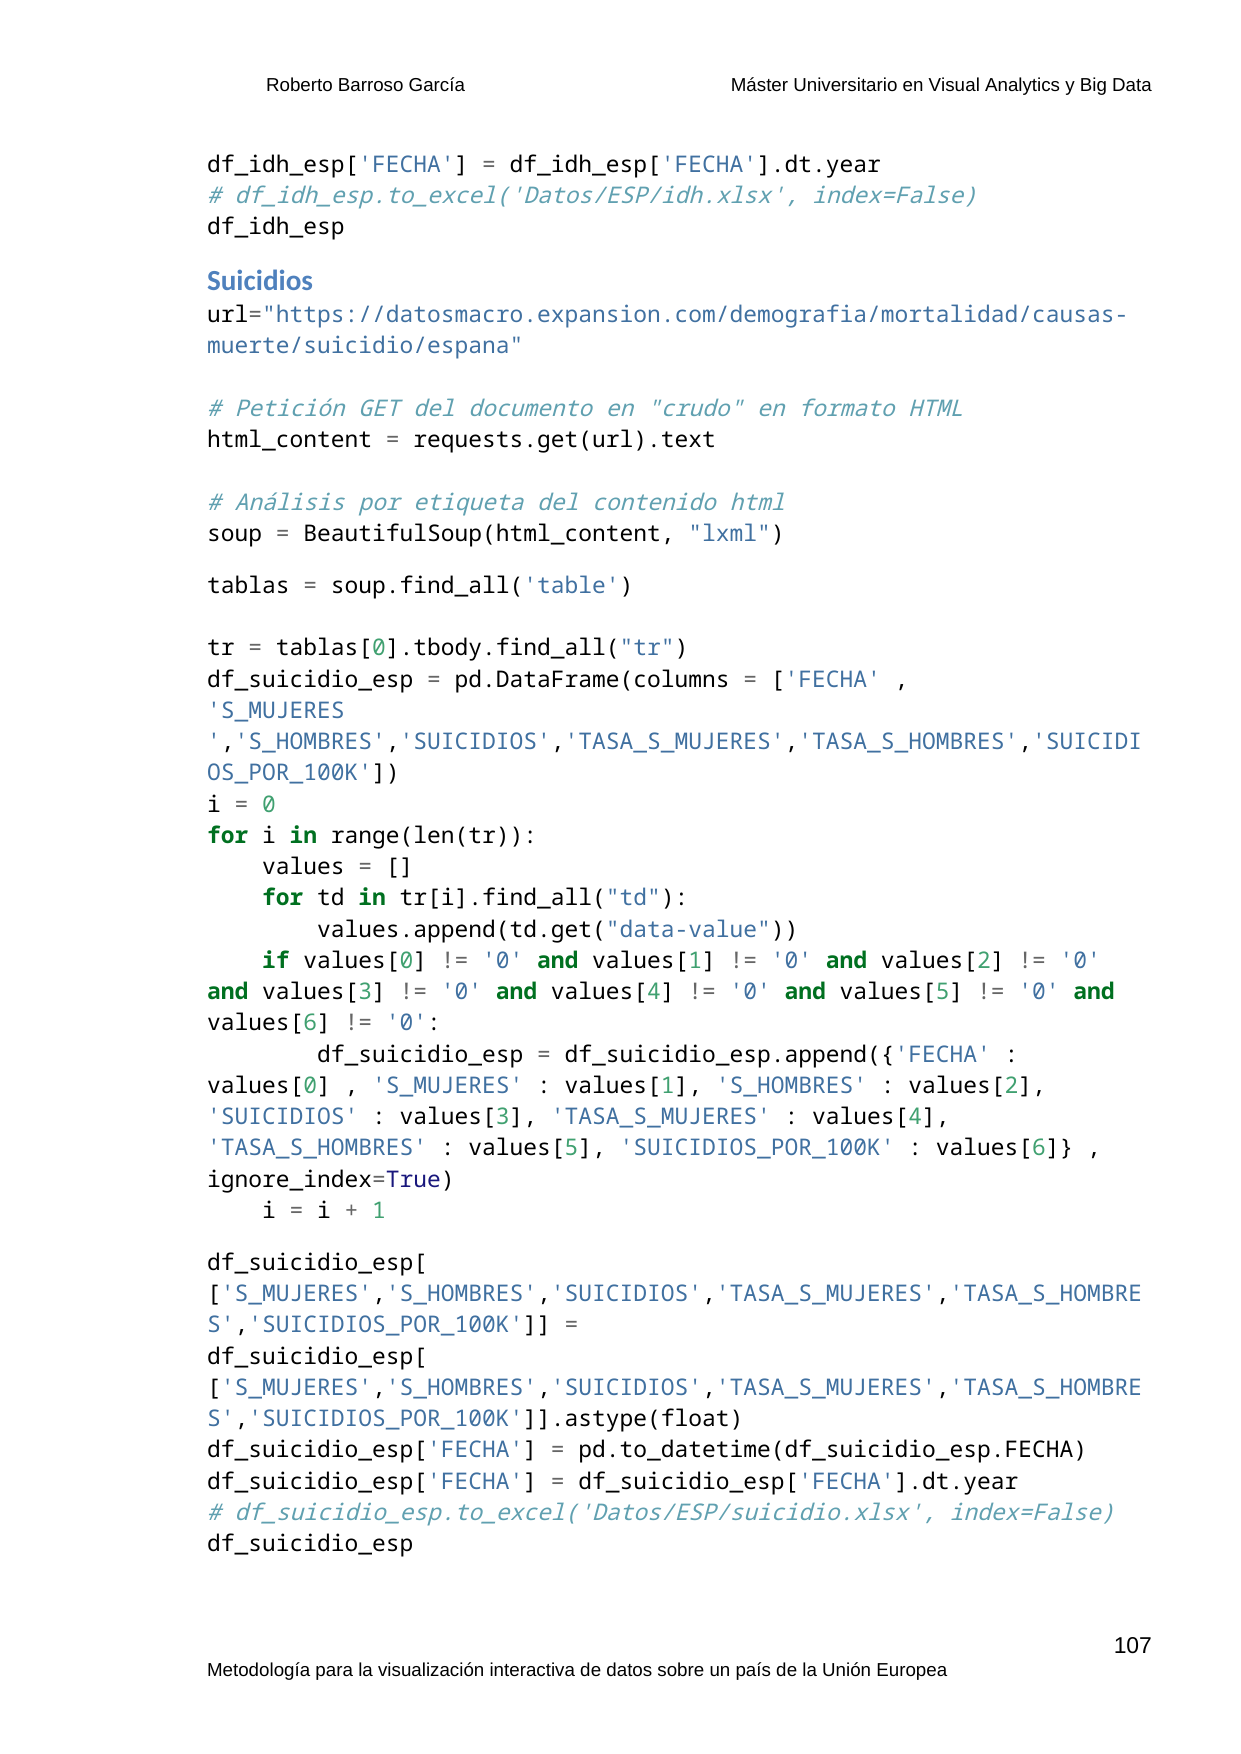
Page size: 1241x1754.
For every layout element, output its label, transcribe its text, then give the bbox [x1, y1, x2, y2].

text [207, 148, 1152, 241]
text tablas = soup.find_all('table') tr = tablas[0].tbody.find_all("tr") df_suicidio_esp = pd.DataFrame(columns = ['FECHA' , 'S_MUJERES','S_HOMBRES','SUICIDIOS','TASA_S_MUJERES','TASA_S_HOMBRES','SUICIDIOS_POR_100K']) i = 0 for i in range(len(tr)): values = [] for td in tr[i].find_all("td"): values.append(td.get("data-value")) if values[0] != '0' and values[1] != '0' and values[2] != '0' and values[3] != '0' and values[4] != '0' and values[5] != '0' and values[6] != '0': df_suicidio_esp = df_suicidio_esp.append({'FECHA' : values[0] , 'S_MUJERES' : values[1], 'S_HOMBRES' : values[2], 'SUICIDIOS' : values[3], 'TASA_S_MUJERES' : values[4], 'TASA_S_HOMBRES' : values[5], 'SUICIDIOS_POR_100K' : values[6]} , ignore_index=True) i = i + 1 [207, 569, 1152, 1225]
text Suicidios [207, 262, 1152, 298]
text df_suicidio_esp[['S_MUJERES','S_HOMBRES','SUICIDIOS','TASA_S_MUJERES','TASA_S_HOMBRES','SUICIDIOS_POR_100K']] = df_suicidio_esp[['S_MUJERES','S_HOMBRES','SUICIDIOS','TASA_S_MUJERES','TASA_S_HOMBRES','SUICIDIOS_POR_100K']].astype(float) df_suicidio_esp['FECHA'] = pd.to_datetime(df_suicidio_esp.FECHA) df_suicidio_esp['FECHA'] = df_suicidio_esp['FECHA'].dt.year # df_suicidio_esp.to_excel('Datos/ESP/suicidio.xlsx', index=False) df_suicidio_esp [207, 1246, 1152, 1558]
text url="https://datosmacro.expansion.com/demografia/mortalidad/causas-muerte/suicidio/espana" # Petición GET del documento en "crudo" en formato HTML html_content = requests.get(url).text # Análisis por etiqueta del contenido html soup = BeautifulSoup(html_content, "lxml") [207, 298, 1152, 548]
